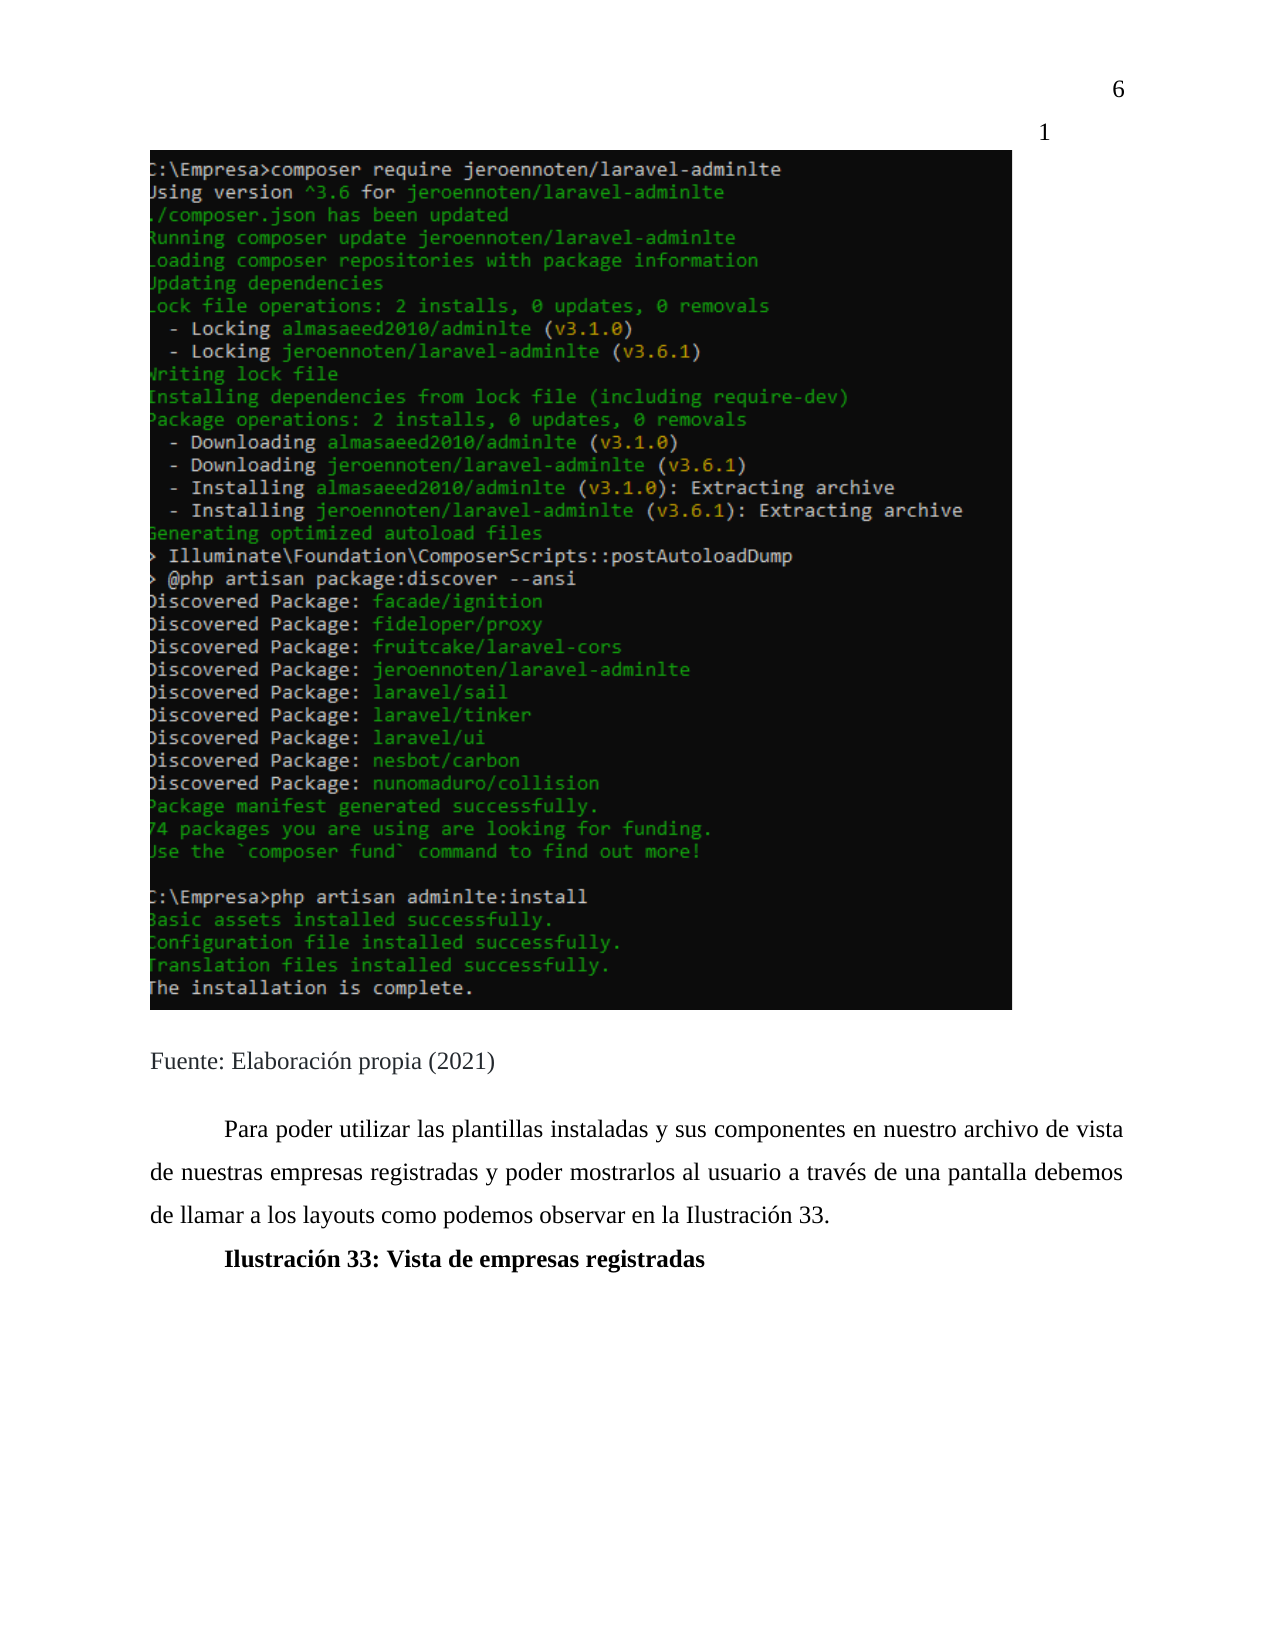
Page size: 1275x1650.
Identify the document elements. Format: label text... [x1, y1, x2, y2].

picture [150, 150, 1013, 1010]
text Para poder utilizar las plantillas instaladas y sus componentes en nuestro archivo de vista de nuestras empresas registradas y poder mostrarlos al usuario a través de una pantalla debemos de llamar a los layouts como podemos observar en la Ilustración 33. [150, 1114, 1125, 1229]
text Fuente: Elaboración propia (2021) [150, 1046, 1125, 1075]
text Ilustración 33: Vista de empresas registradas [150, 1244, 1125, 1272]
